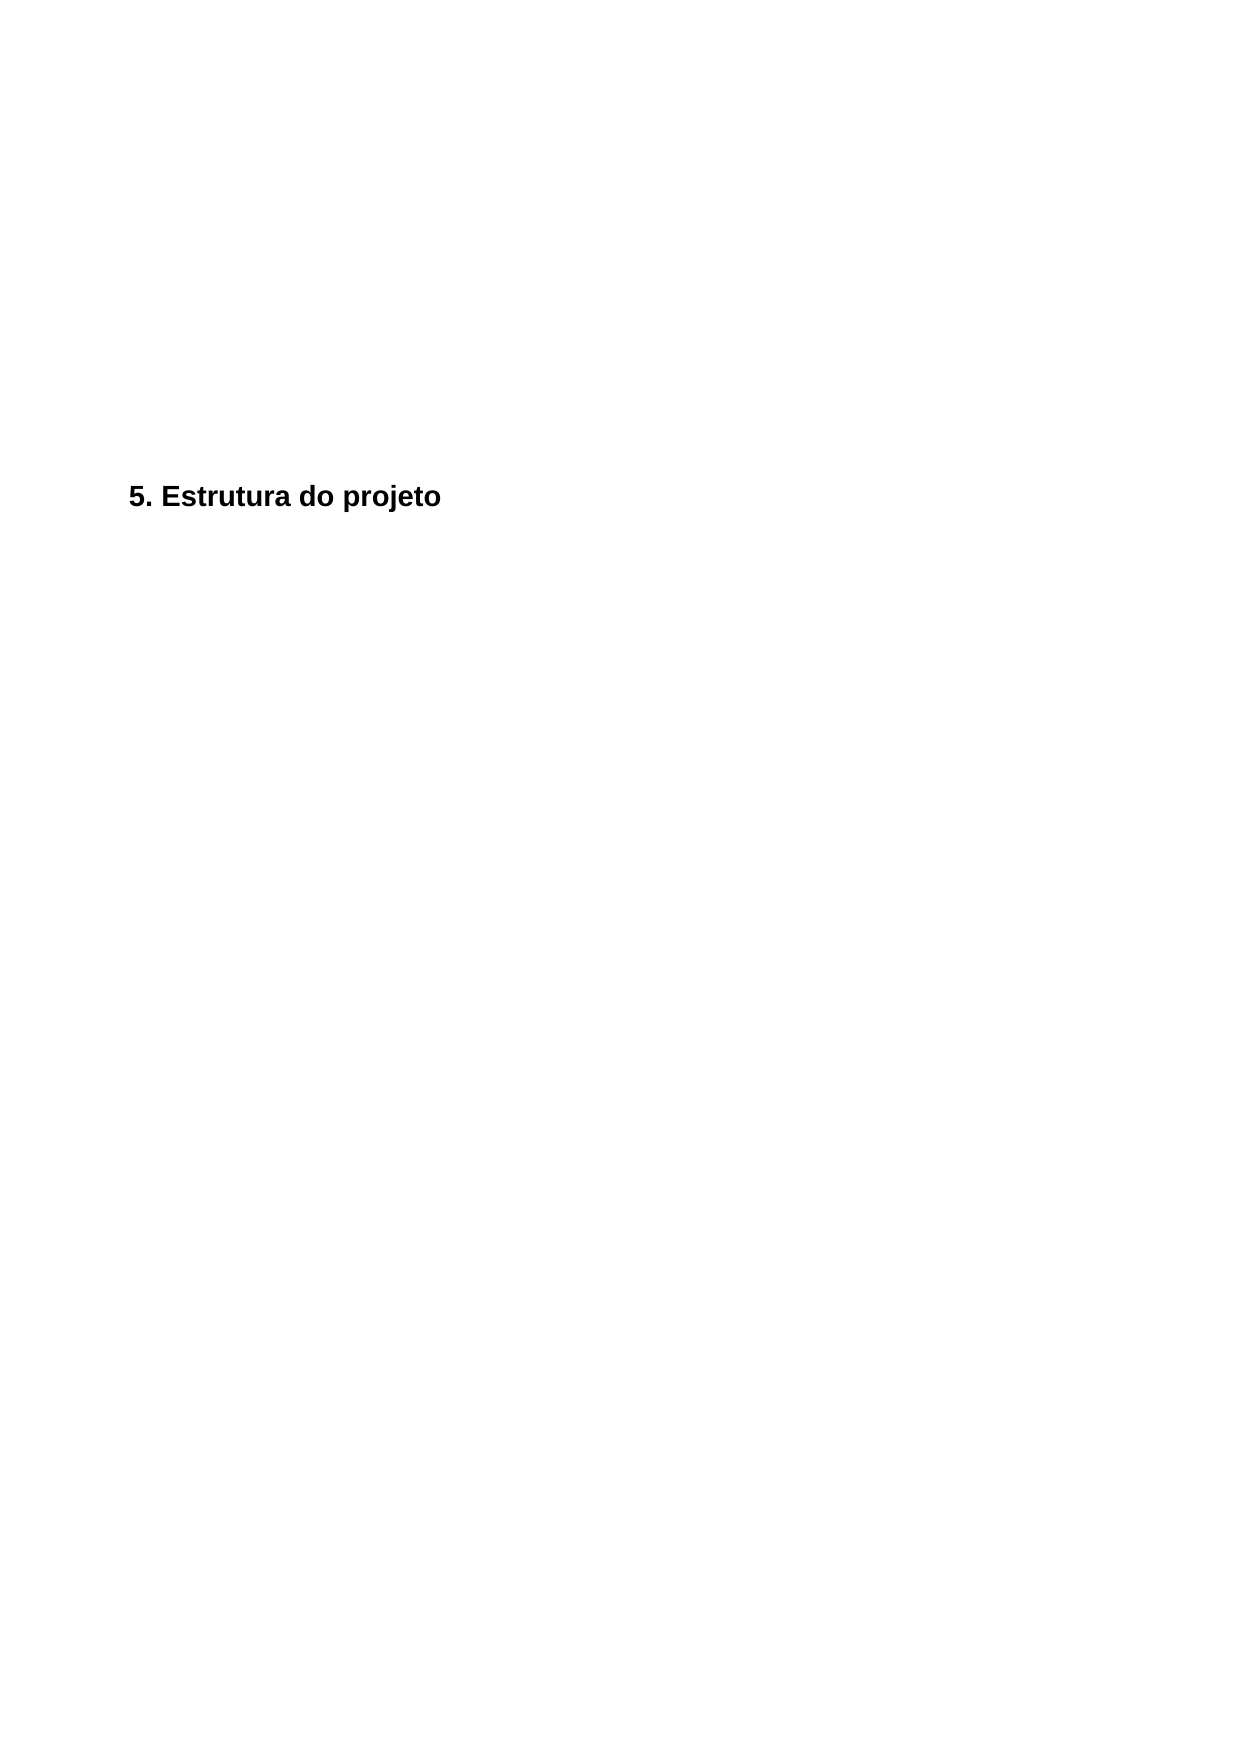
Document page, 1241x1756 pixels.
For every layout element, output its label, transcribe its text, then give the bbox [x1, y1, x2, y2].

subtitle Estrutura do projeto [129, 479, 973, 513]
